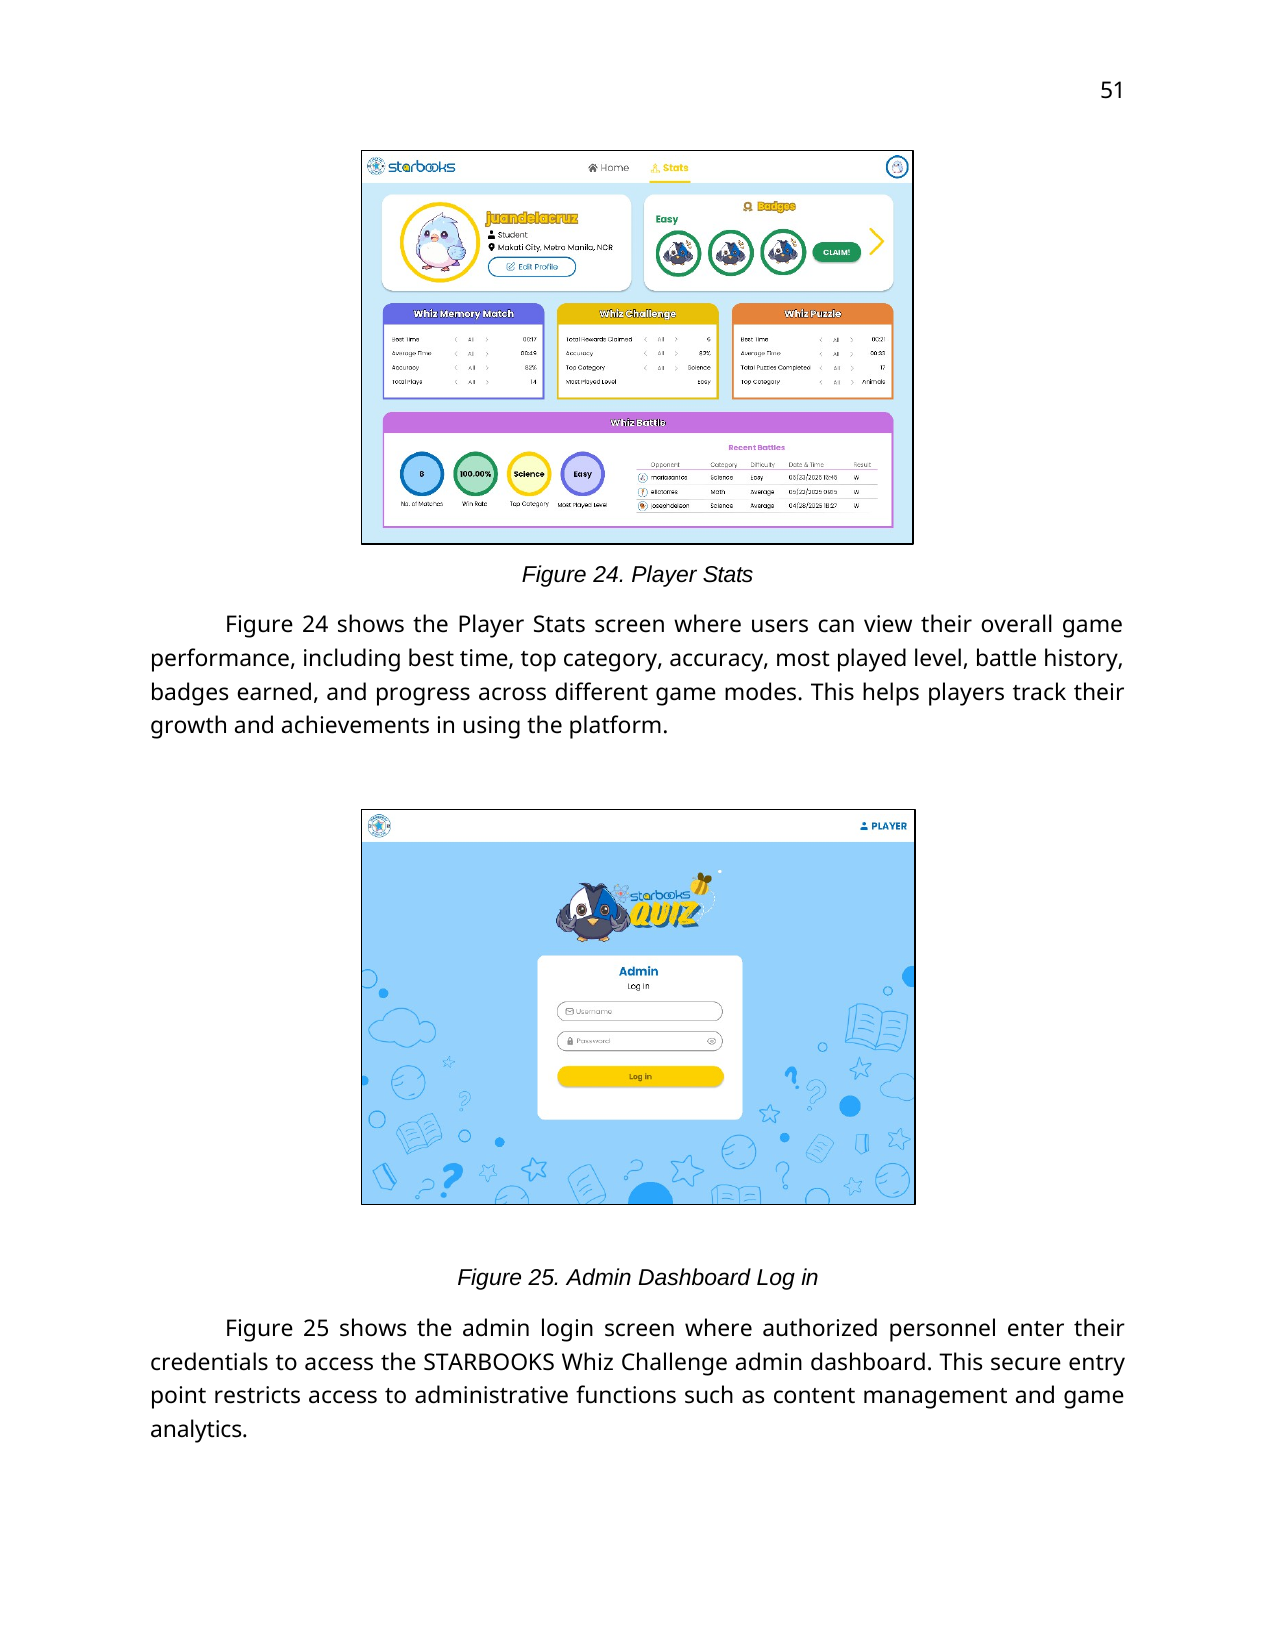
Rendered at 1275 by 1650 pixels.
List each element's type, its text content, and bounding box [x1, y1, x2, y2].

picture [362, 155, 912, 543]
text Figure 24 shows the Player Stats screen where users can view their overall game performance, including best time, top category, accuracy, most played level, battle history, badges earned, and progress across different game modes. This helps players track their growth and achievements in using the platform. [150, 608, 1125, 740]
text Figure 24. Player Stats [191, 561, 1084, 587]
picture [362, 814, 914, 1204]
text Figure 25. Admin Dashboard Log in [192, 1264, 1084, 1291]
text Figure 25 shows the admin login screen where authorized personnel enter their credentials to access the STARBOOKS Whiz Challenge admin dashboard. This secure entry point restricts access to administrative functions such as content management and game analytics. [150, 1312, 1126, 1444]
